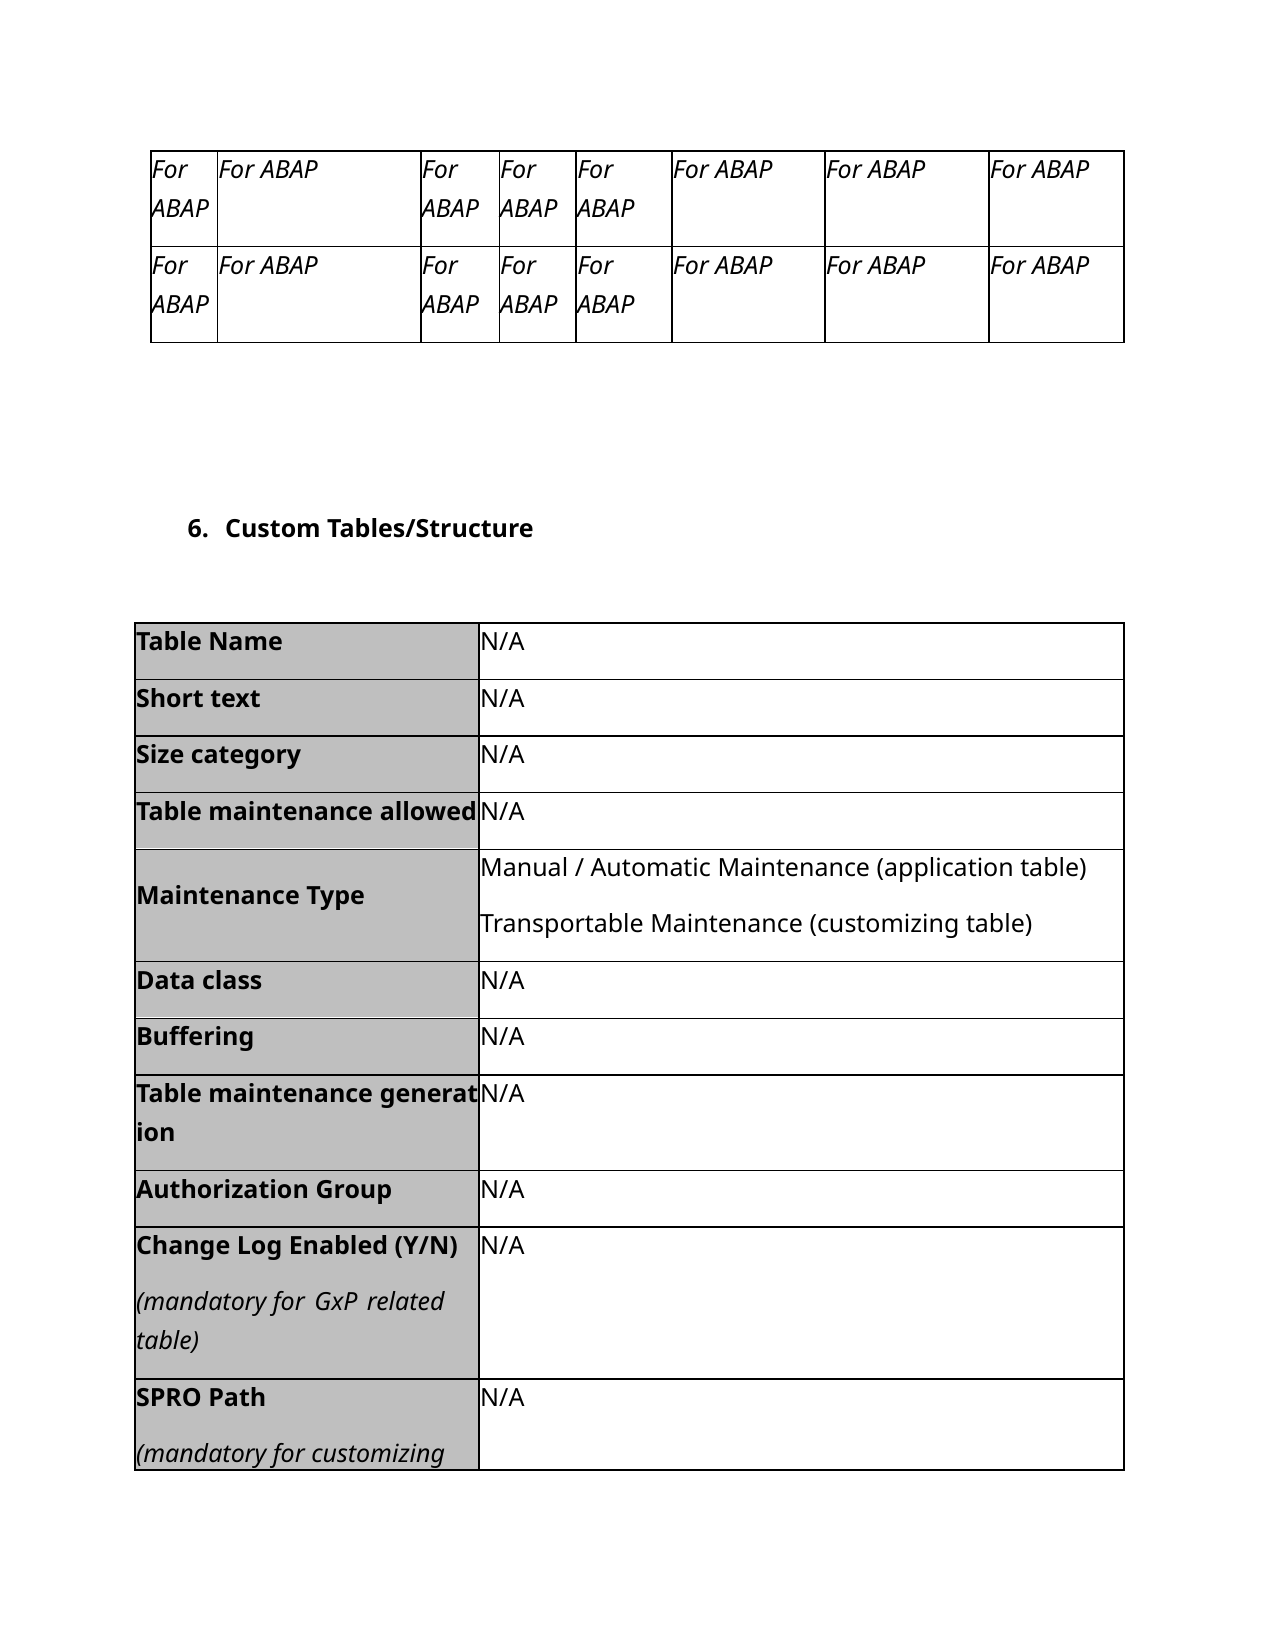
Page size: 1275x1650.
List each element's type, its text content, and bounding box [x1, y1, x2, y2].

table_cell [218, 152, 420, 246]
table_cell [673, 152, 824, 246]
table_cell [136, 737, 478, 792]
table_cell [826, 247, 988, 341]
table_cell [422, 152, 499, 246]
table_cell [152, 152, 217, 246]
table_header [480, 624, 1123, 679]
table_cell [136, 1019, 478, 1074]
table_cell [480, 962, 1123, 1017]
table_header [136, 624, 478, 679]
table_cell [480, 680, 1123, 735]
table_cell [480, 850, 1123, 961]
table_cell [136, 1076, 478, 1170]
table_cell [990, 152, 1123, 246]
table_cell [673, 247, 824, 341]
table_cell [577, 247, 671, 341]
list Custom Tables/Structure [187, 511, 1125, 544]
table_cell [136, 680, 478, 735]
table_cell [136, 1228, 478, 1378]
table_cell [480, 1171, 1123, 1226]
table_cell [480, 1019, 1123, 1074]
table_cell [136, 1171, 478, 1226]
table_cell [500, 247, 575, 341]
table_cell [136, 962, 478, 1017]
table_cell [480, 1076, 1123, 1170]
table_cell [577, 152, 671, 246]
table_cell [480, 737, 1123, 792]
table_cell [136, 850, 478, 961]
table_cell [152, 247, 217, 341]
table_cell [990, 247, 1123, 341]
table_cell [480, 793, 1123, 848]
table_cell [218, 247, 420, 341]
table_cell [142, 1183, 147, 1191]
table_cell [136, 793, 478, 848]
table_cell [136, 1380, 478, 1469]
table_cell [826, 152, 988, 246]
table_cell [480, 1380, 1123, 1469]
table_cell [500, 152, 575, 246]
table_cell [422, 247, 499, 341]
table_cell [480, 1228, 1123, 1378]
